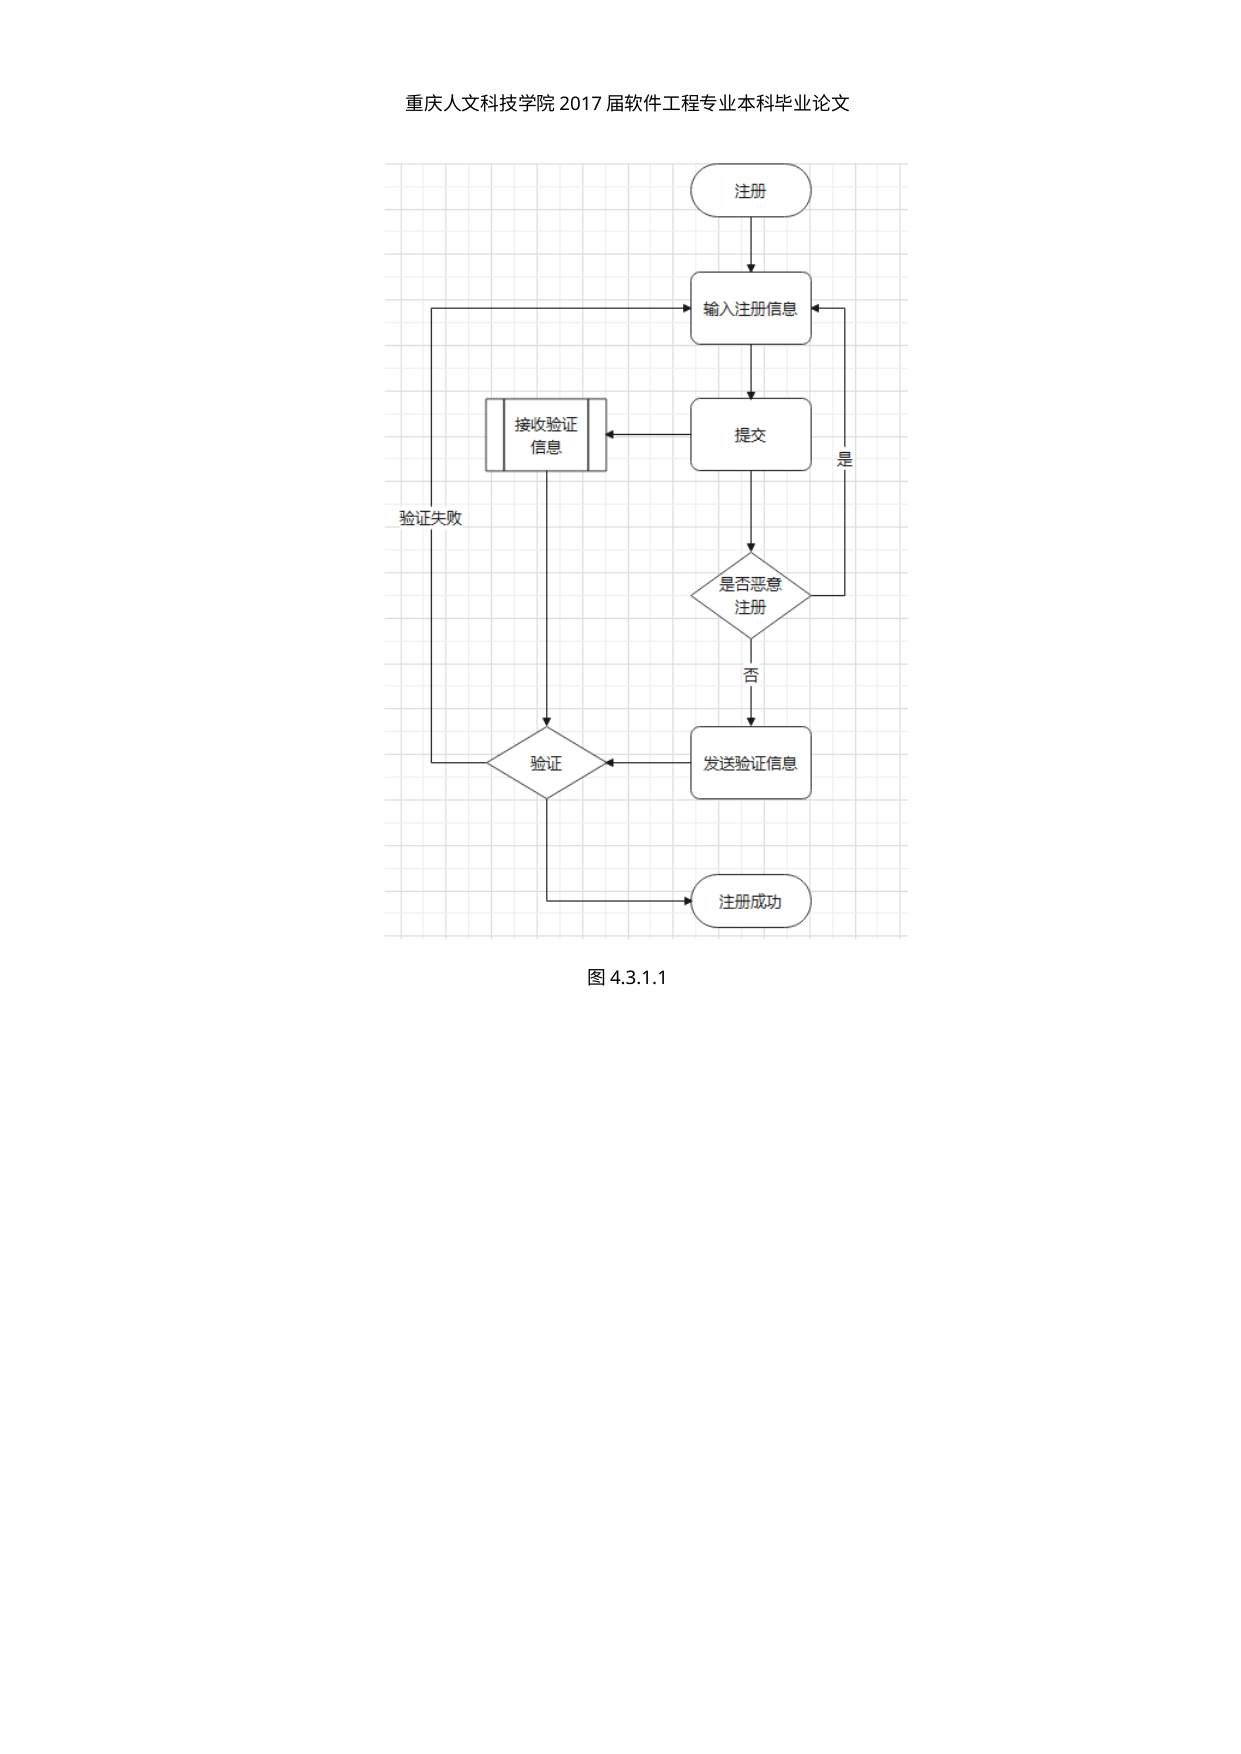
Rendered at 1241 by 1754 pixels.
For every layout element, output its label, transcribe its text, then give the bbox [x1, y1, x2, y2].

text 图4.3.1.1 [202, 960, 1053, 994]
picture [384, 161, 908, 939]
